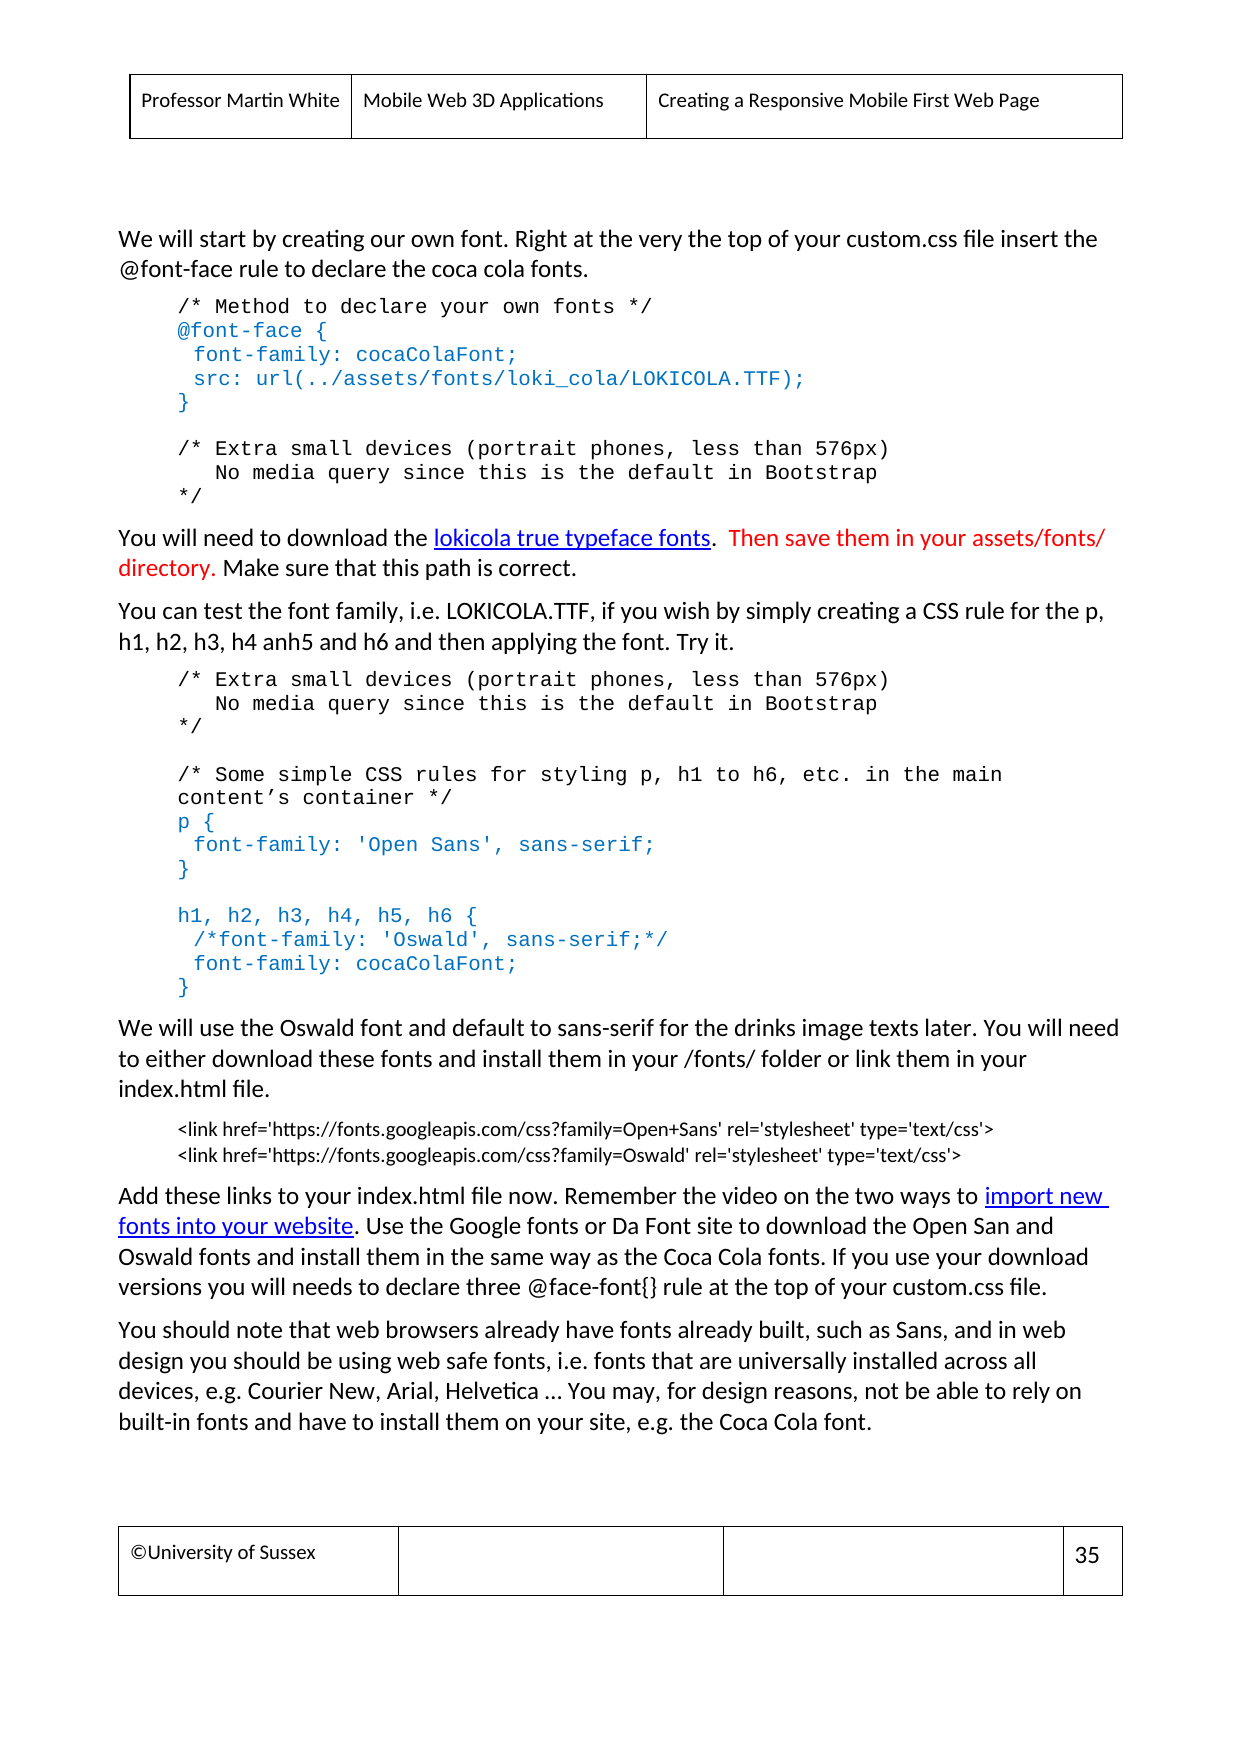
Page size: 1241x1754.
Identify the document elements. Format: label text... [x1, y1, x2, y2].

text font-family: cocaColaFont; [177, 953, 1122, 976]
text /* Some simple CSS rules for styling p, h1 to h6, etc. in the main content’s container */ [177, 763, 1122, 811]
text @font-face { [177, 320, 1122, 344]
text h1, h2, h3, h4, h5, h6 { [177, 905, 1122, 929]
text */ [177, 486, 1122, 509]
text <link href='https://fonts.googleapis.com/css?family=Oswald' rel='stylesheet' type='text/css'> [177, 1142, 1122, 1167]
text } [177, 391, 1122, 415]
text */ [177, 716, 1122, 740]
text } [177, 976, 1122, 1000]
text font-family: cocaColaFont; [177, 344, 1122, 367]
text /* Extra small devices (portrait phones, less than 576px) [177, 669, 1122, 693]
text No media query since this is the default in Bootstrap [177, 462, 1122, 486]
text } [177, 858, 1122, 882]
text p { [177, 811, 1122, 834]
text Add these links to your index.html file now. Remember the video on the two ways to import new fonts into your website. Use the Google fonts or Da Font site to download the Open San and Oswald fonts and install them in the same way as the Coca Cola fonts. If you use your download versions you will needs to declare three @face-font{} rule at the top of your custom.css file. [118, 1180, 1122, 1302]
text <link href='https://fonts.googleapis.com/css?family=Open+Sans' rel='stylesheet' type='text/css'> [177, 1117, 1122, 1142]
text /* Extra small devices (portrait phones, less than 576px) [177, 438, 1122, 462]
text We will start by creating our own font. Right at the very the top of your custom.css file insert the @font-face rule to declare the coca cola fonts. [118, 223, 1122, 284]
text You will need to download the lokicola true typeface fonts. Then save them in your assets/fonts/ directory. Make sure that this path is correct. [118, 522, 1122, 583]
text font-family: 'Open Sans', sans-serif; [177, 834, 1122, 858]
text /* Method to declare your own fonts */ [177, 297, 1122, 320]
text No media query since this is the default in Bootstrap [177, 693, 1122, 716]
text src: url(../assets/fonts/loki_cola/LOKICOLA.TTF); [177, 367, 1122, 391]
text /*font-family: 'Oswald', sans-serif;*/ [177, 929, 1122, 953]
text You can test the font family, i.e. LOKICOLA.TTF, if you wish by simply creating a CSS rule for the p, h1, h2, h3, h4 anh5 and h6 and then applying the font. Try it. [118, 595, 1122, 656]
text We will use the Oswald font and default to sans-serif for the drinks image texts later. You will need to either download these fonts and install them in your /fonts/ folder or link them in your index.html file. [118, 1012, 1122, 1104]
text You should note that web browsers already have fonts already built, such as Sans, and in web design you should be using web safe fonts, i.e. fonts that are universally installed across all devices, e.g. Courier New, Arial, Helvetica … You may, for design reasons, not be able to rely on built-in fonts and have to install them on your site, e.g. the Coca Cola font. [118, 1314, 1122, 1437]
